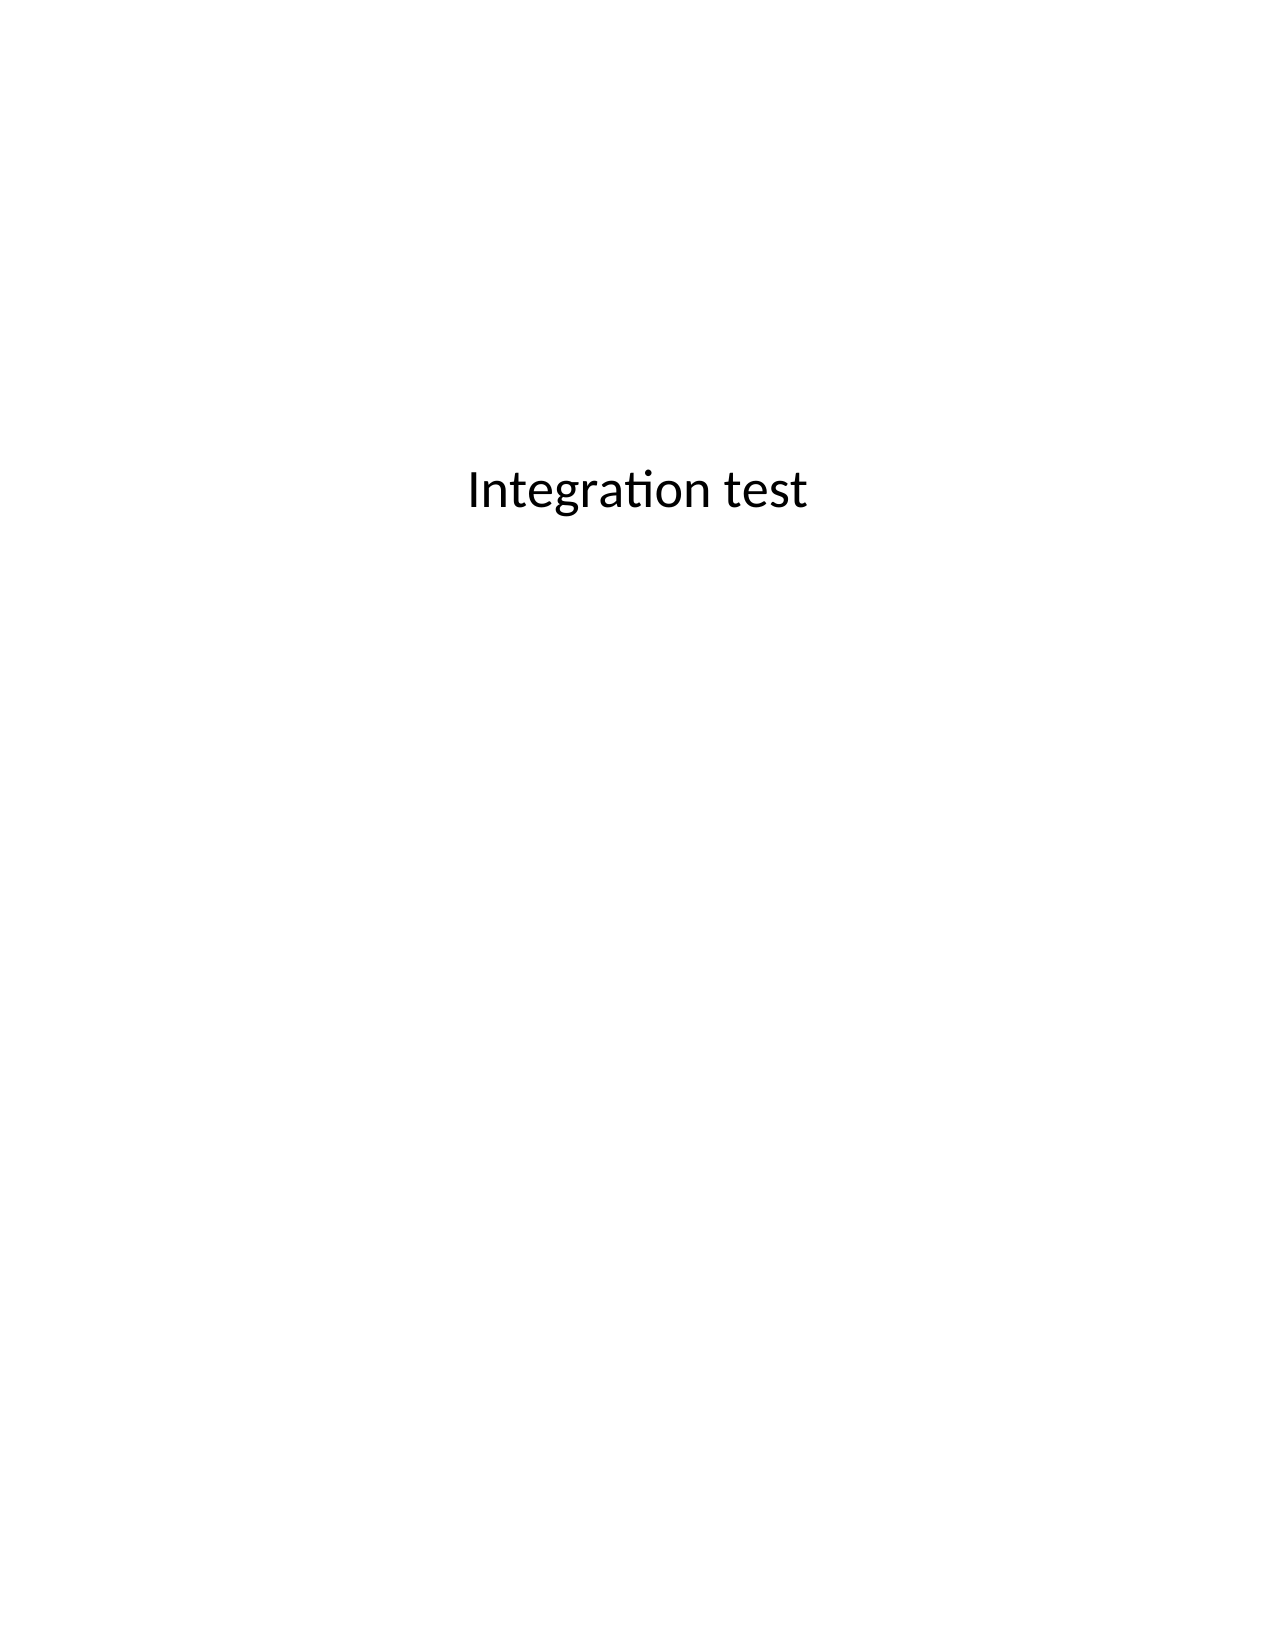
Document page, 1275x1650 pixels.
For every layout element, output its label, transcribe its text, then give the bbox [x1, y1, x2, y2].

text Integration test [150, 455, 1125, 521]
